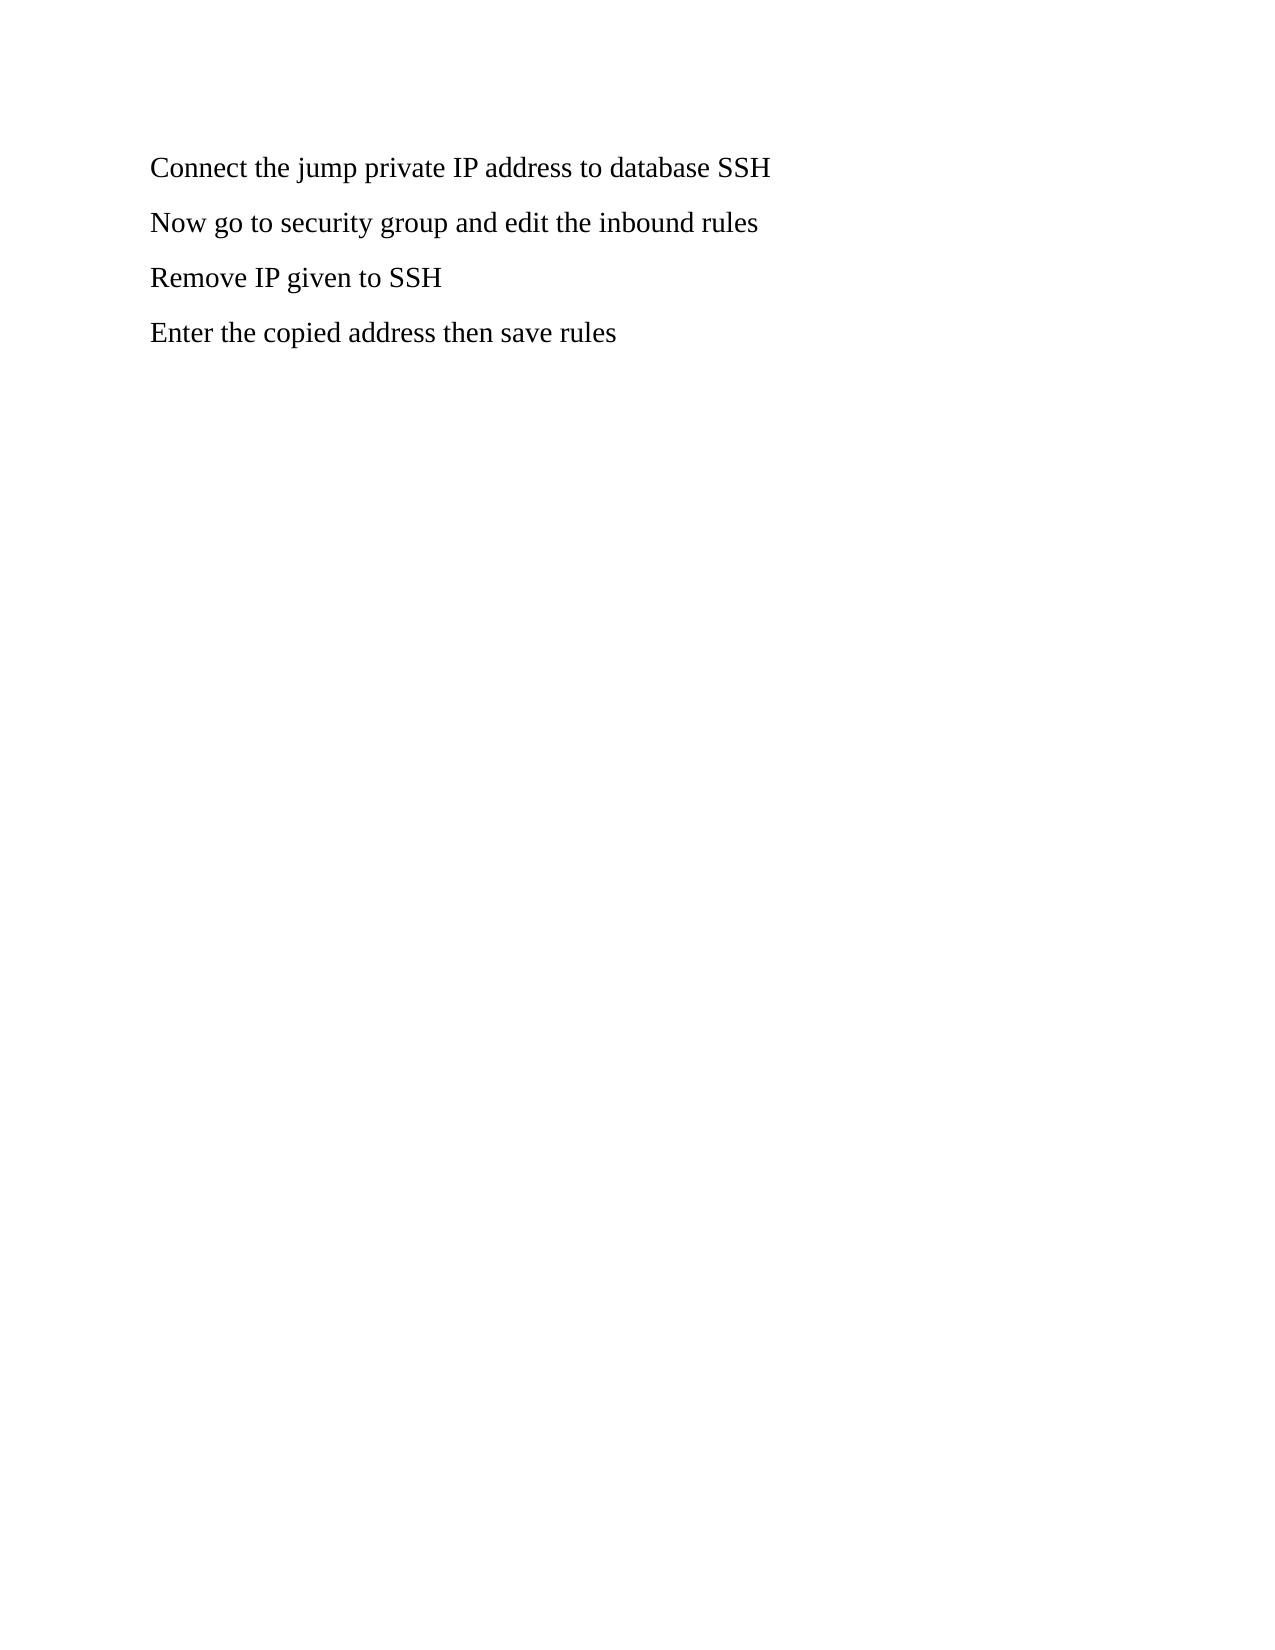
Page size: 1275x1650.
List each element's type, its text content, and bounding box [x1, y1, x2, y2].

text Connect the jump private IP address to database SSH [150, 150, 1125, 183]
text Enter the copied address then save rules [150, 316, 1125, 349]
text Remove IP given to SSH [150, 260, 1125, 294]
text Now go to security group and edit the inbound rules [150, 205, 1125, 239]
